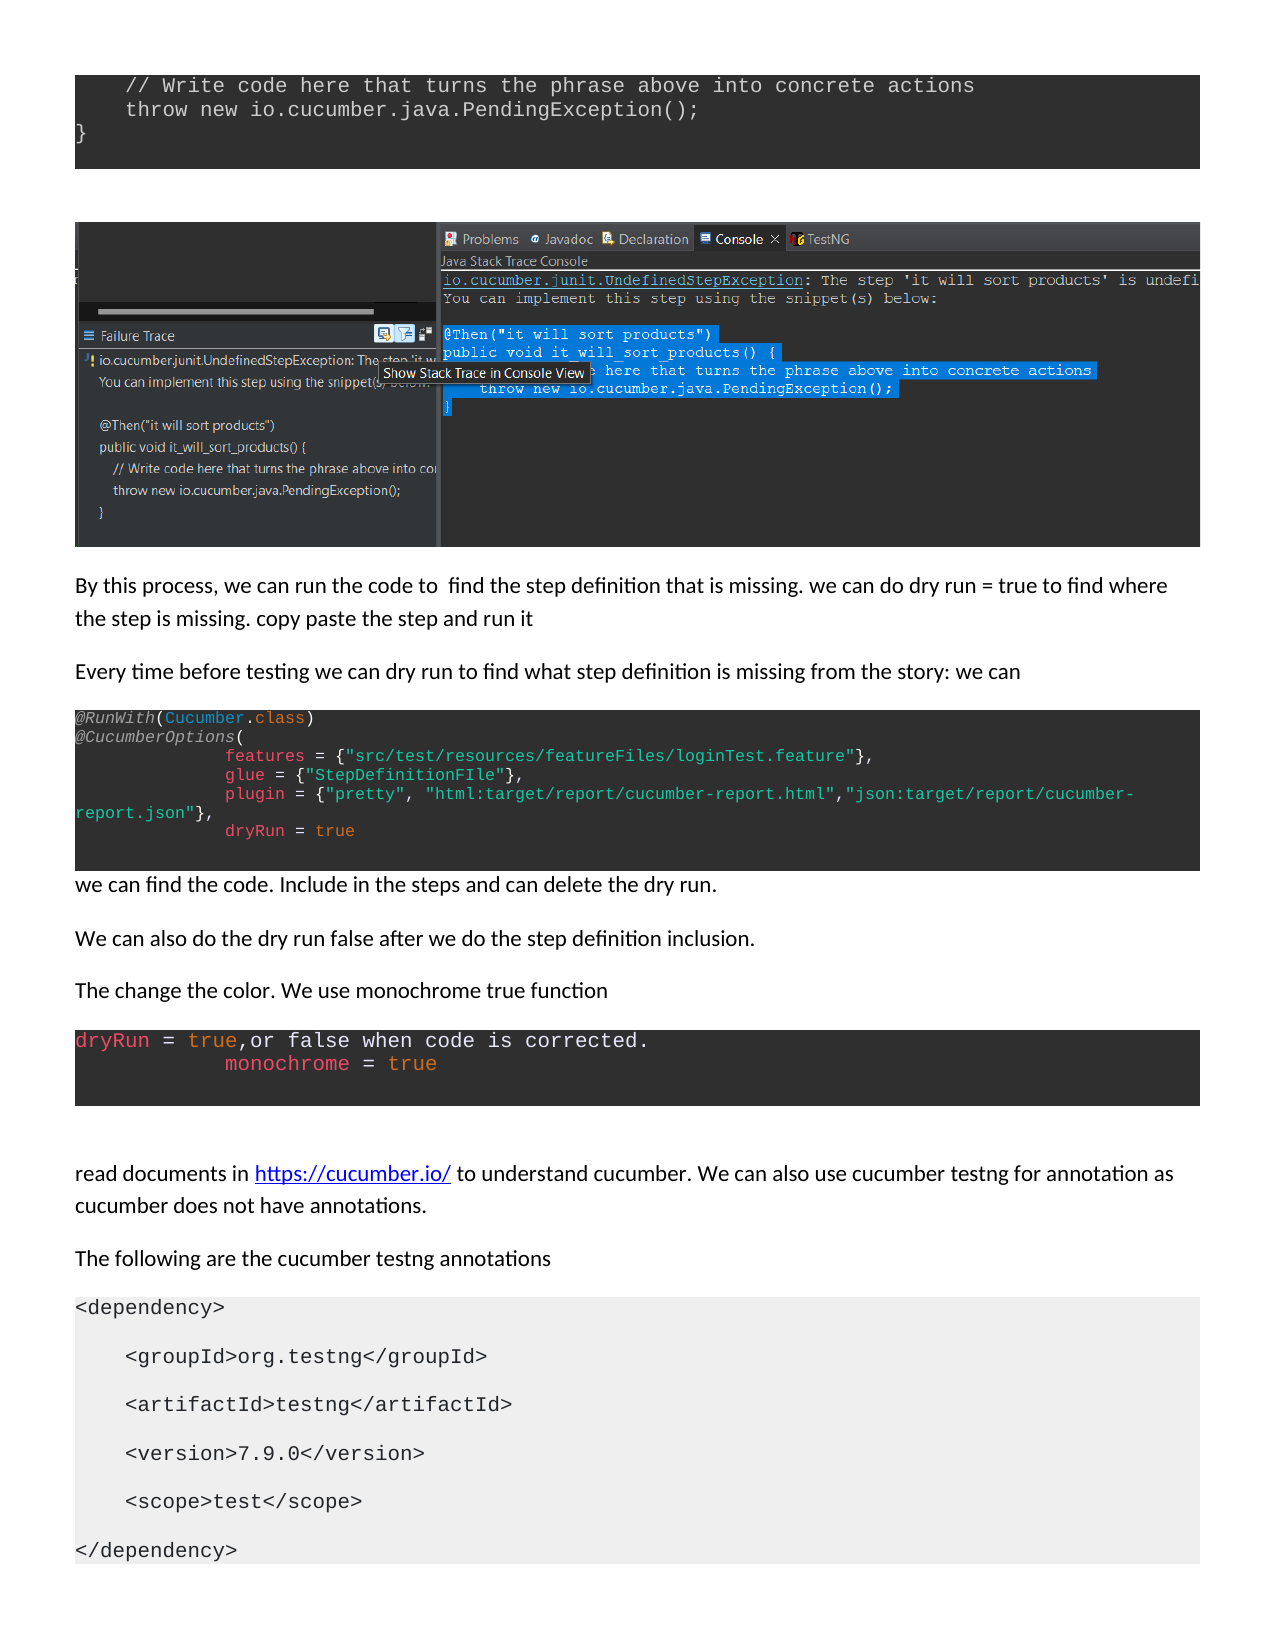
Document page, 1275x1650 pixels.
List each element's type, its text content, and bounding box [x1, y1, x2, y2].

text @RunWith(Cucumber.class) [75, 710, 1200, 729]
text read documents in https://cucumber.io/ to understand cucumber. We can also use cucumber testng for annotation as cucumber does not have annotations. [75, 1159, 1200, 1219]
text } [75, 122, 1200, 146]
text <version>7.9.0</version> [75, 1443, 1200, 1467]
text monochrome = true [75, 1053, 1200, 1077]
text glue = {"StepDefinitionFIle"}, [75, 766, 1200, 785]
text dryRun = true,or false when code is corrected. [75, 1030, 1200, 1053]
text The change the color. We use monochrome true function [75, 977, 1200, 1005]
text features = {"src/test/resources/featureFiles/loginTest.feature"}, [75, 748, 1200, 766]
text throw new io.cucumber.java.PendingException(); [75, 99, 1200, 122]
text The following are the cucumber testng annotations [75, 1244, 1200, 1272]
text <artifactId>testng</artifactId> [75, 1394, 1200, 1418]
text // Write code here that turns the phrase above into concrete actions [75, 75, 1200, 99]
text dryRun = true [75, 823, 1200, 842]
text @CucumberOptions( [75, 729, 1200, 748]
text <scope>test</scope> [75, 1492, 1200, 1515]
text <groupId>org.testng</groupId> [75, 1346, 1200, 1369]
text we can find the code. Include in the steps and can delete the dry run. [75, 871, 1200, 899]
text <dependency> [75, 1297, 1200, 1321]
text We can also do the dry run false after we do the step definition inclusion. [75, 924, 1200, 952]
picture [75, 222, 1200, 547]
text By this process, we can run the code to find the step definition that is missing. we can do dry run = true to find where the step is missing. copy paste the step and run it [75, 572, 1200, 632]
text plugin = {"pretty", "html:target/report/cucumber-report.html","json:target/report/cucumber-report.json"}, [75, 785, 1200, 823]
text </dependency> [75, 1540, 1200, 1564]
text Every time before testing we can dry run to find what step definition is missing from the story: we can [75, 657, 1200, 685]
